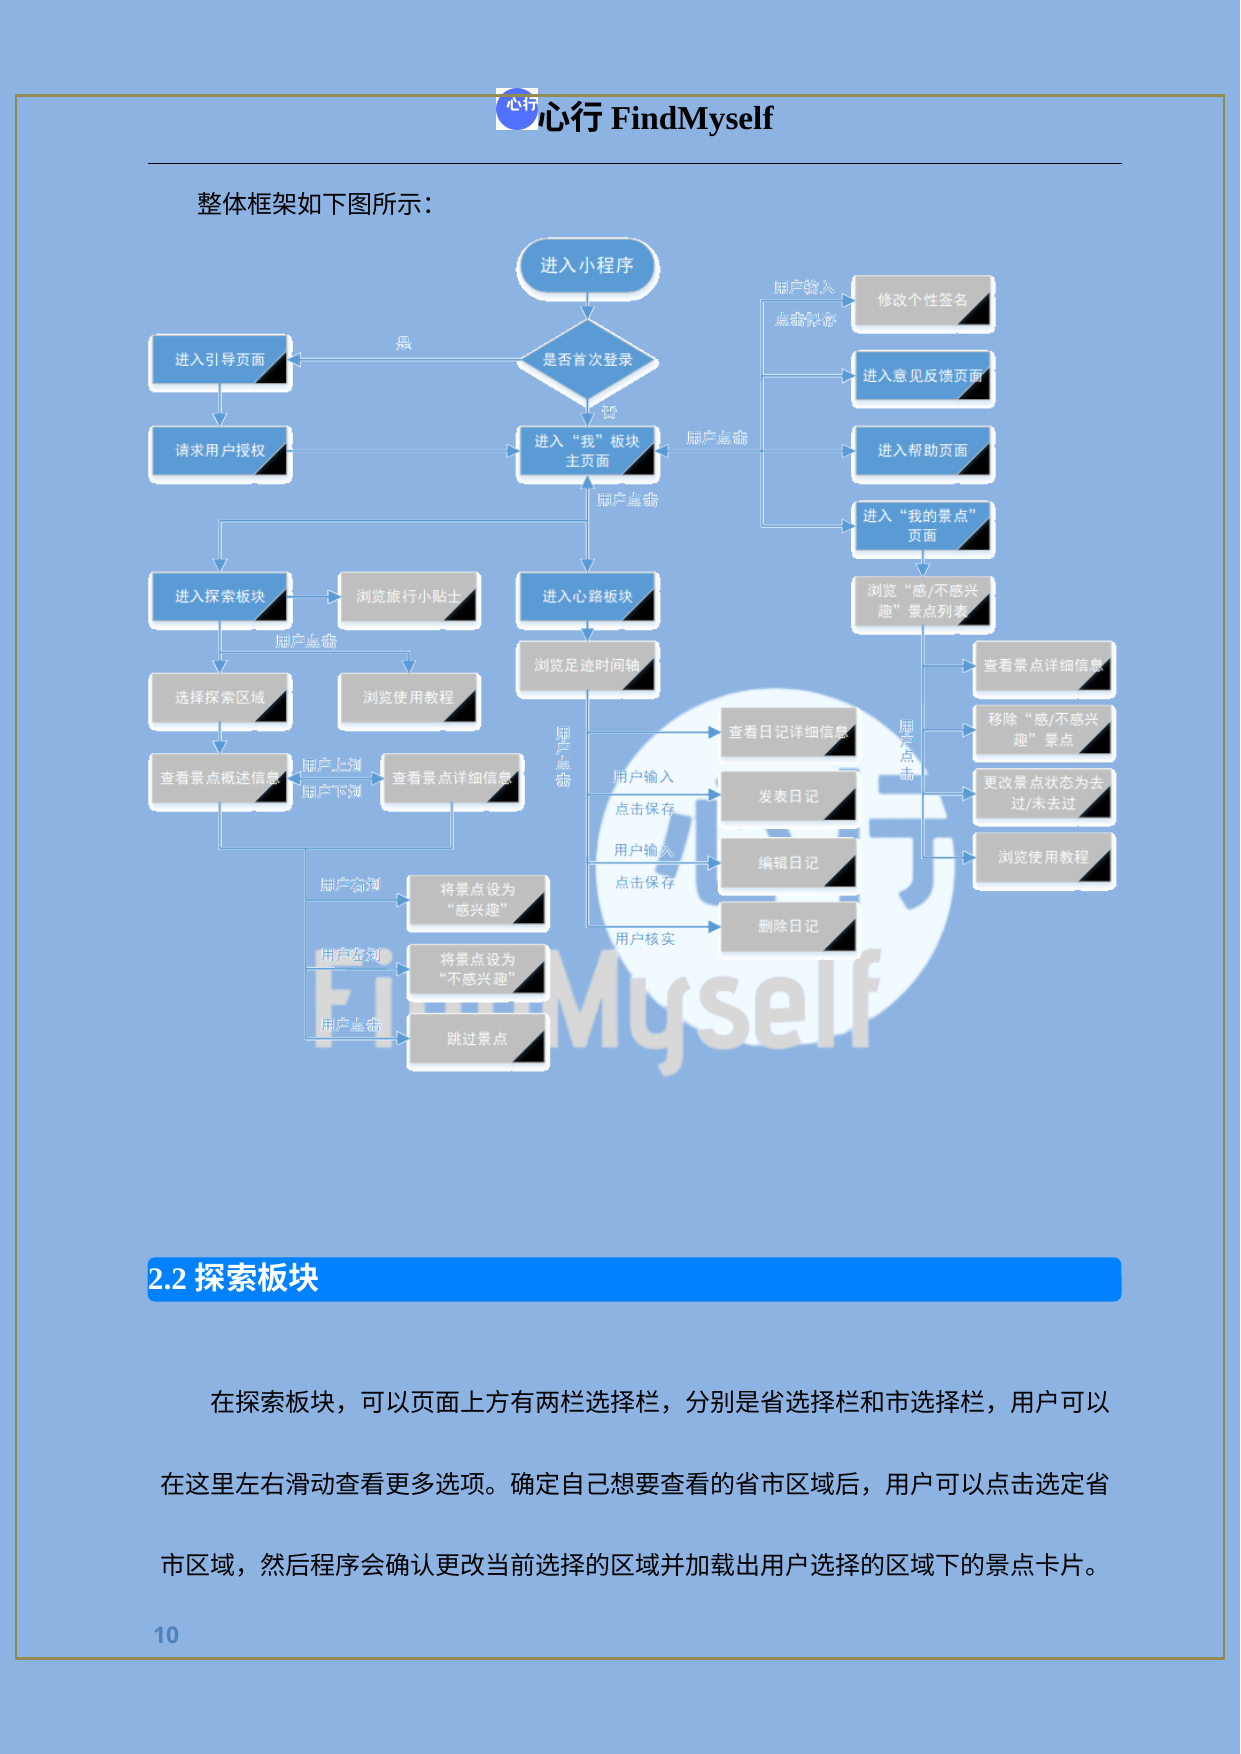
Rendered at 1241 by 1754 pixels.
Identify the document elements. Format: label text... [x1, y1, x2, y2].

picture [496, 97, 538, 130]
text 2.2 探索板块 [148, 1243, 1122, 1308]
text 整体框架如下图所示： [148, 170, 1122, 235]
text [148, 1368, 1122, 1596]
picture [496, 88, 538, 94]
picture [146, 235, 1121, 1075]
